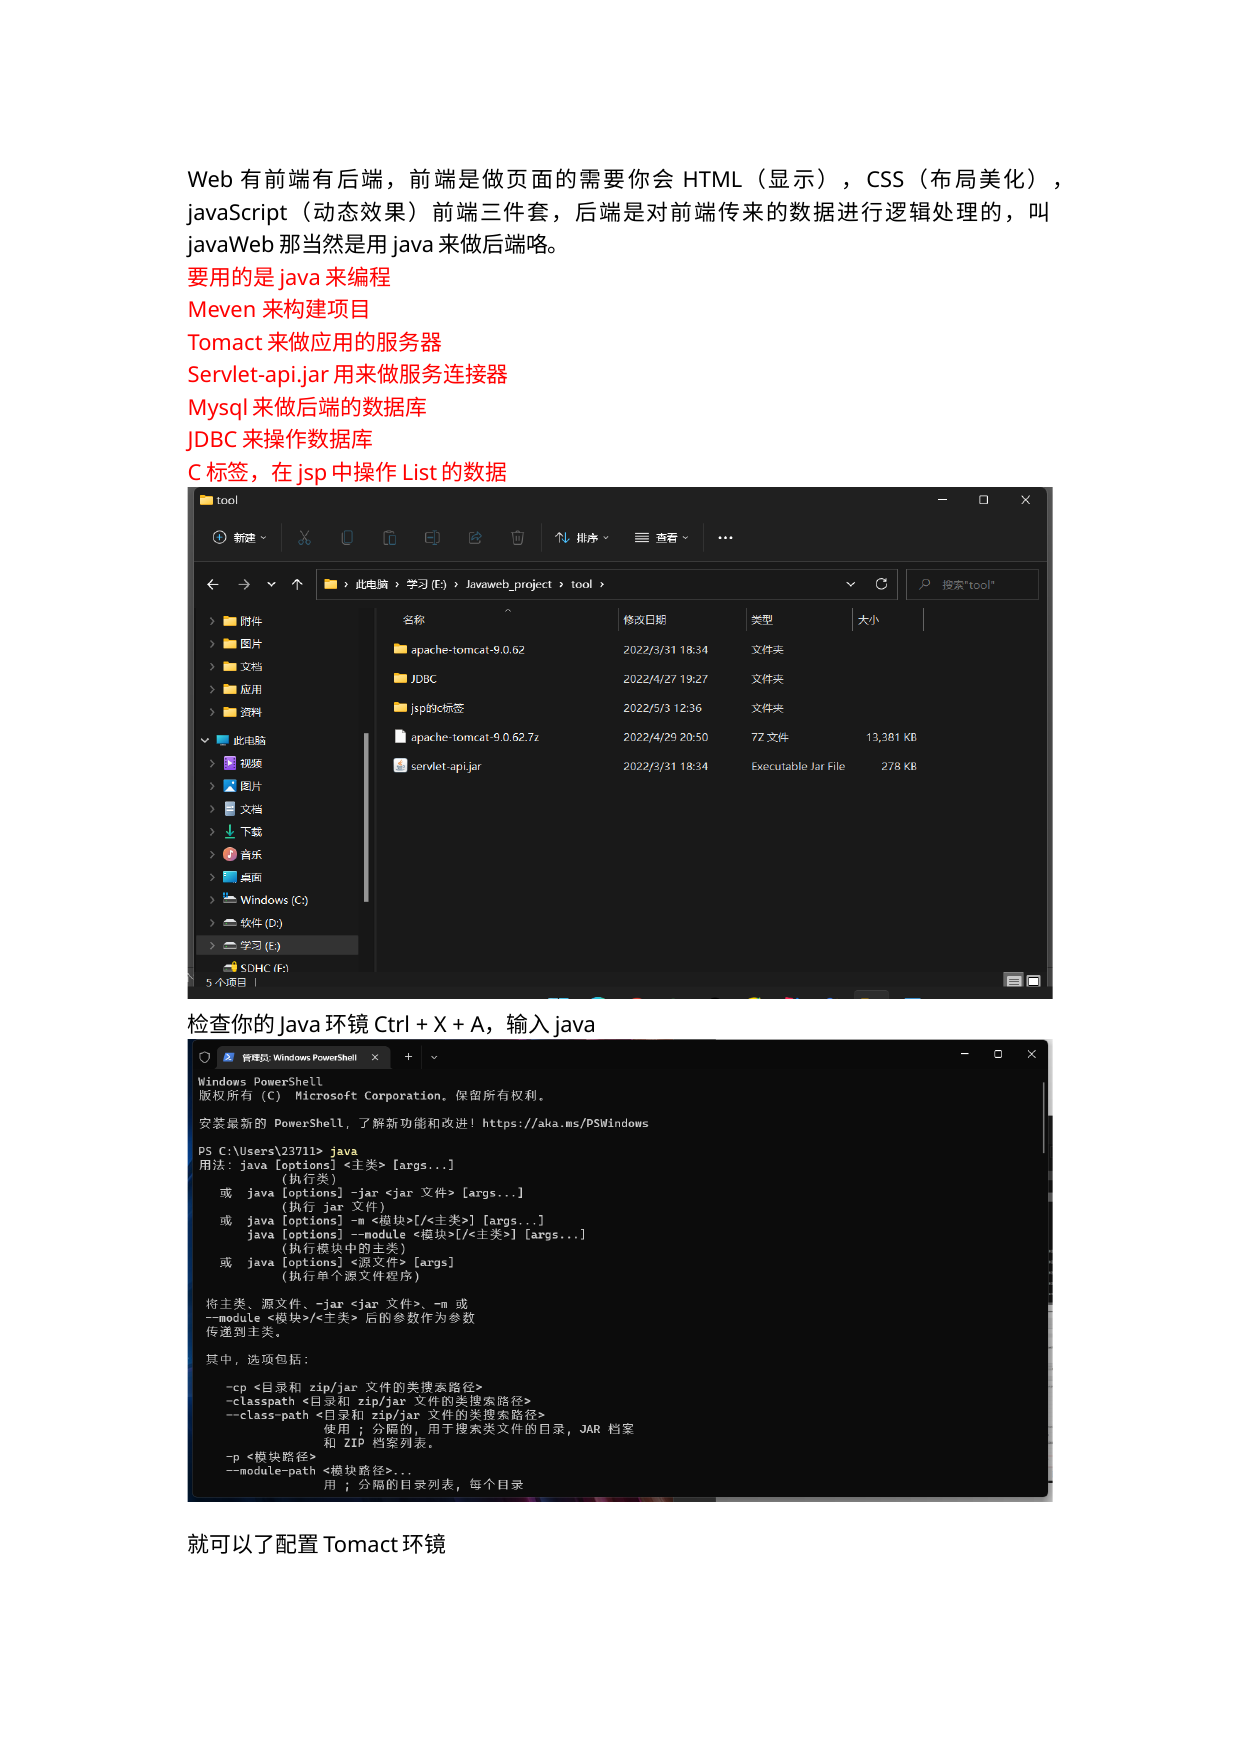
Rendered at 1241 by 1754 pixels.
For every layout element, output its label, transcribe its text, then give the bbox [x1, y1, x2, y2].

text Servlet-api.jar用来做服务连接器 [187, 357, 1053, 389]
text Web有前端有后端，前端是做页面的需要你会HTML（显示），CSS（布局美化），javaScript（动态效果）前端三件套，后端是对前端传来的数据进行逻辑处理的，叫javaWeb那当然是用java来做后端咯。 [187, 162, 1053, 259]
text C标签，在jsp中操作List的数据 [187, 454, 1053, 487]
text Tomact来做应用的服务器 [187, 324, 1053, 357]
text 检查你的Java环镜Ctrl + X + A，输入java [187, 1007, 1053, 1039]
text JDBC来操作数据库 [187, 422, 1053, 454]
text Mysql来做后端的数据库 [187, 389, 1053, 422]
picture [187, 487, 1053, 999]
text Meven 来构建项目 [187, 292, 1053, 324]
picture [187, 1039, 1053, 1502]
text 就可以了配置Tomact环镜 [187, 1527, 1053, 1559]
text 要用的是java来编程 [187, 259, 1053, 292]
